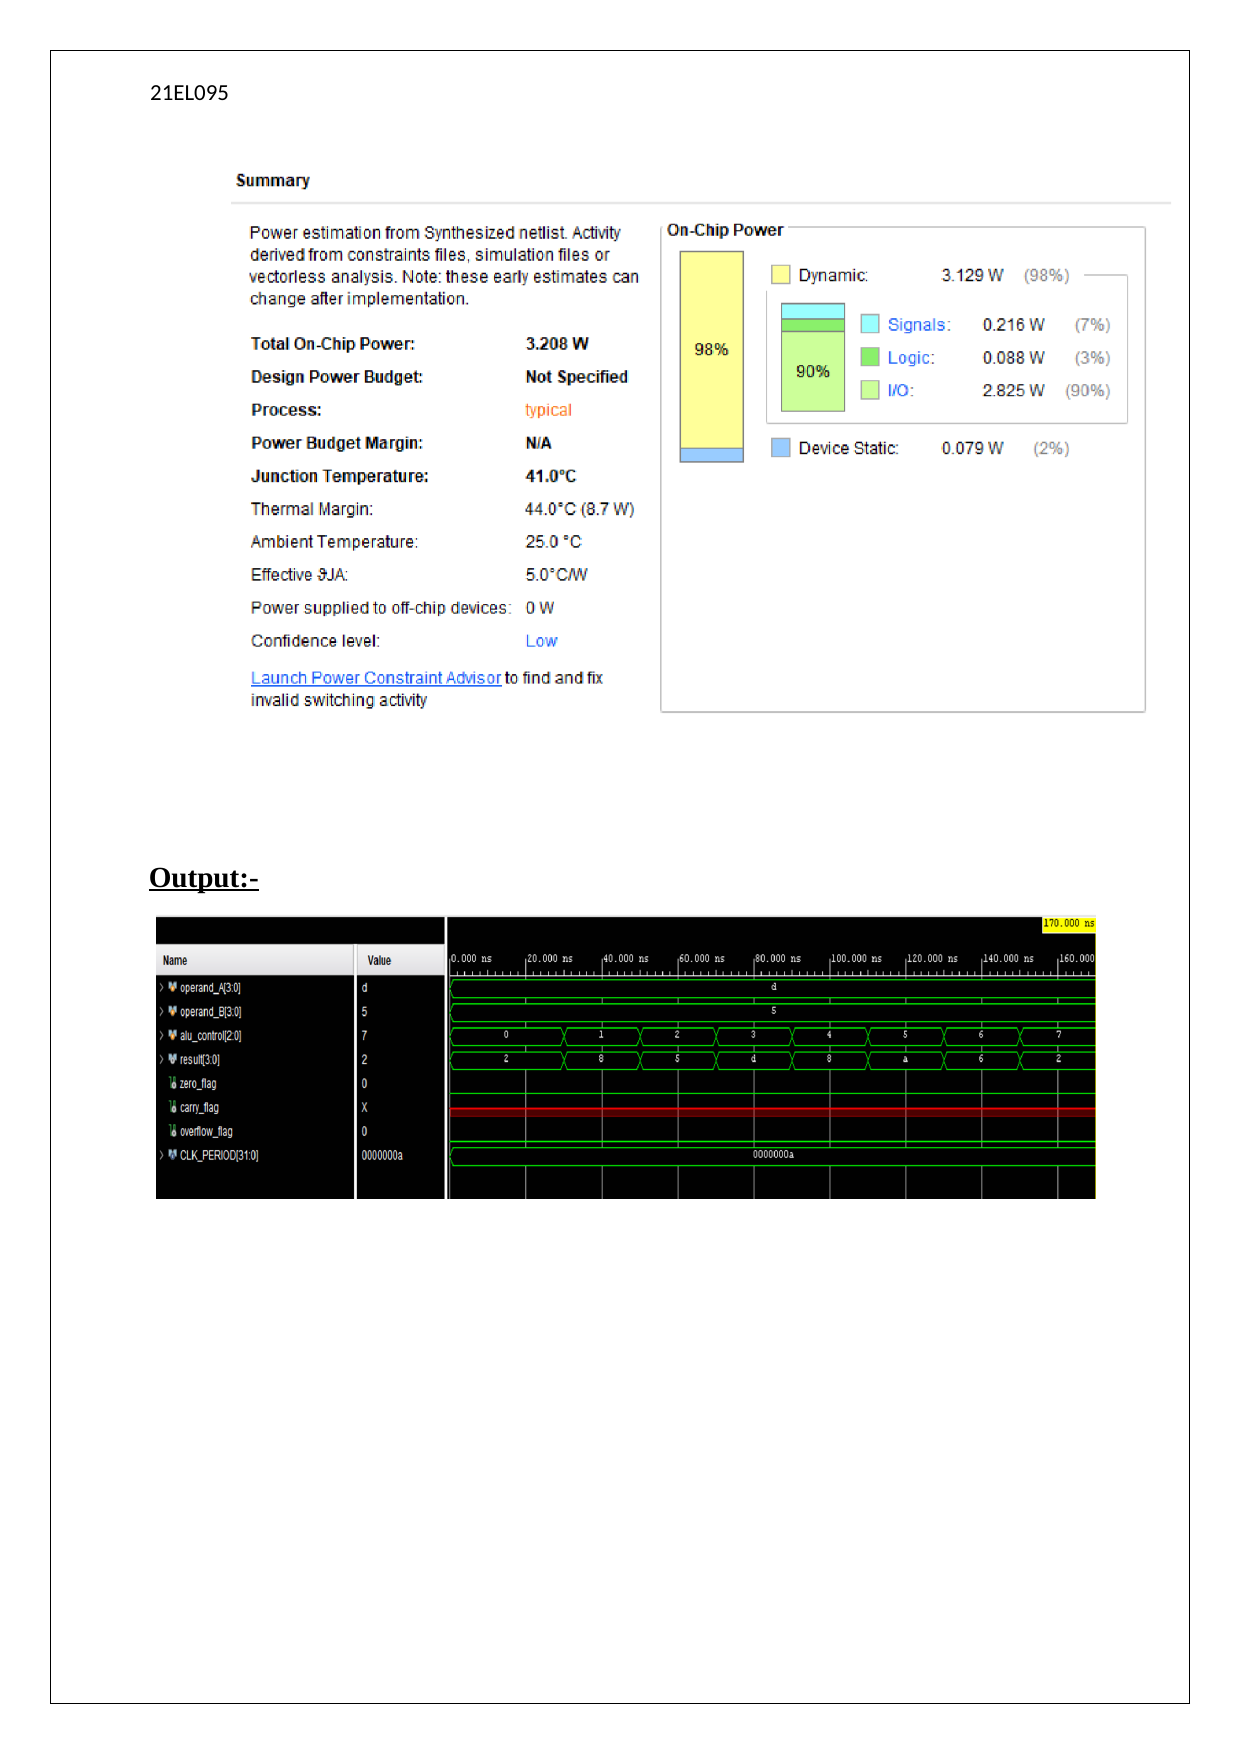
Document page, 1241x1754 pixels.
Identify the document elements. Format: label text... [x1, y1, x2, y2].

picture [155, 913, 1096, 1199]
text Output:- [148, 860, 1184, 894]
picture [230, 164, 1172, 736]
